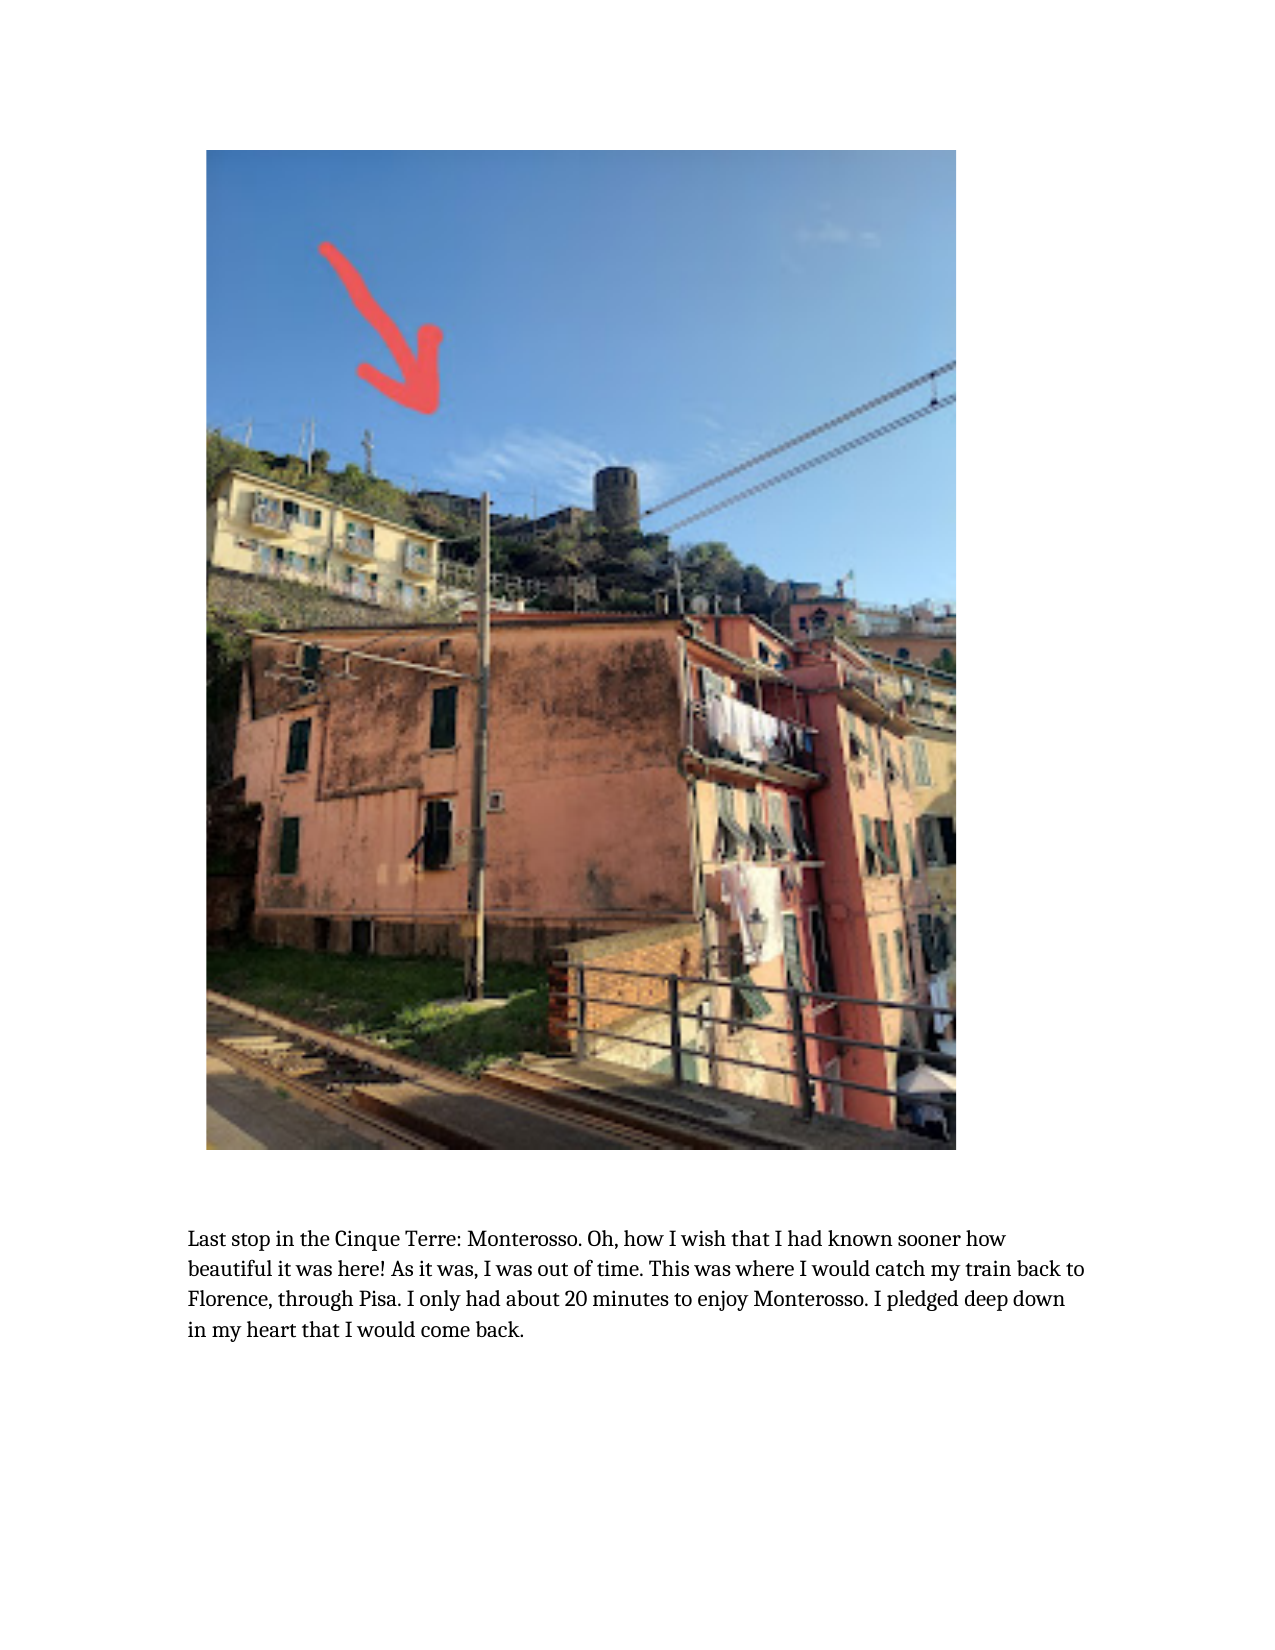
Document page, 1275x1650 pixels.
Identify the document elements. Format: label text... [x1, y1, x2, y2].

picture [206, 150, 957, 1150]
text Last stop in the Cinque Terre: Monterosso. Oh, how I wish that I had known sooner how beautiful it was here! As it was, I was out of time. This was where I would catch my train back to Florence, through Pisa. I only had about 20 minutes to enjoy Monterosso. I pledged deep down in my heart that I would come back. [187, 1226, 1087, 1343]
